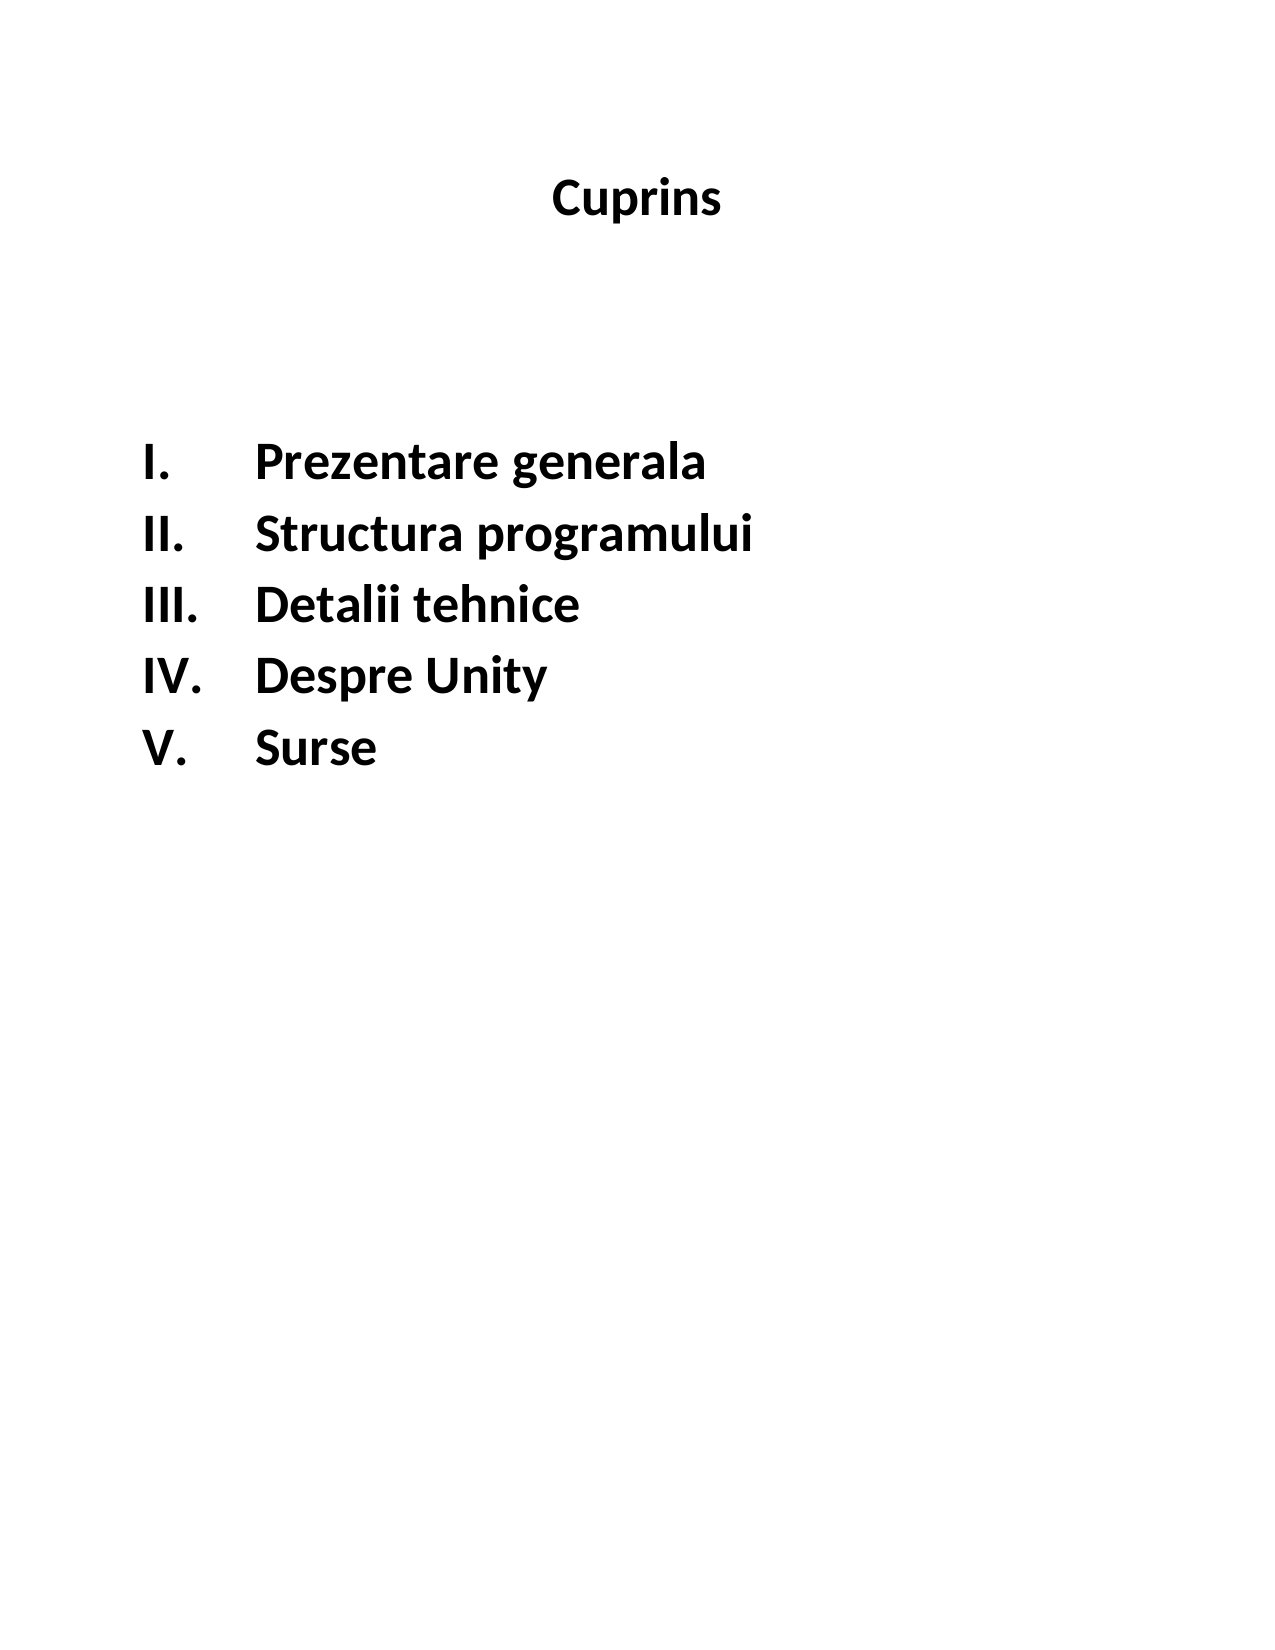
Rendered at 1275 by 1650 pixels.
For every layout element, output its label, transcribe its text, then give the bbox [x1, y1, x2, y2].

list Despre Unity [142, 641, 1170, 707]
list Structura programului [142, 498, 1170, 564]
list Surse [142, 712, 1170, 779]
list Prezentare generala [142, 427, 1170, 493]
text Cuprins [105, 163, 1170, 229]
list Detalii tehnice [142, 570, 1170, 636]
